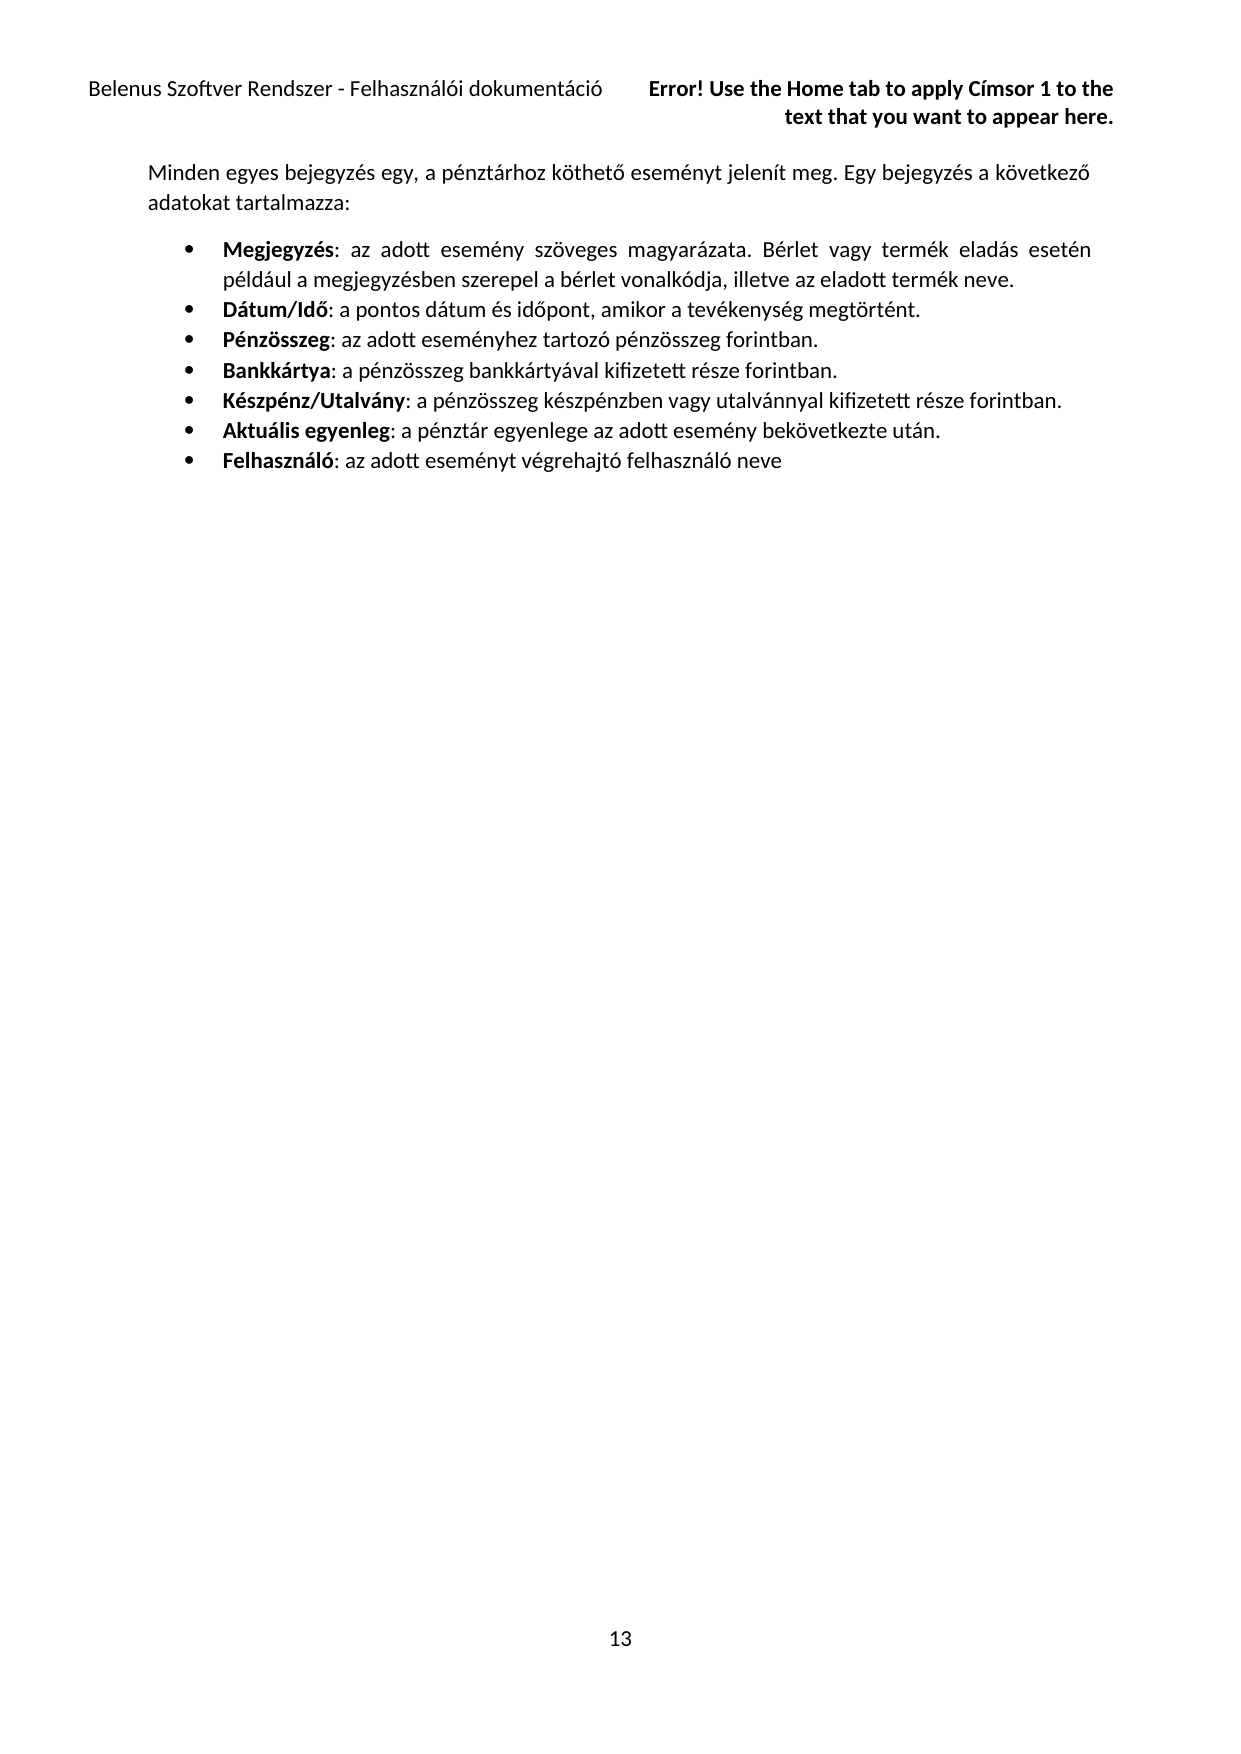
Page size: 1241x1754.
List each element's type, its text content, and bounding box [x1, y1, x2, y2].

list Dátum/Idő: a pontos dátum és időpont, amikor a tevékenység megtörtént. [185, 295, 1093, 323]
text Minden egyes bejegyzés egy, a pénztárhoz köthető eseményt jelenít meg. Egy bejegyzés a következő adatokat tartalmazza: [148, 158, 1093, 216]
list Bankkártya: a pénzösszeg bankkártyával kifizetett része forintban. [185, 356, 1093, 384]
list Pénzösszeg: az adott eseményhez tartozó pénzösszeg forintban. [185, 326, 1093, 353]
list Készpénz/Utalvány: a pénzösszeg készpénzben vagy utalvánnyal kifizetett része forintban. [185, 386, 1093, 414]
list Aktuális egyenleg: a pénztár egyenlege az adott esemény bekövetkezte után. [185, 416, 1093, 444]
list Felhasználó: az adott eseményt végrehajtó felhasználó neve [185, 446, 1093, 474]
list Megjegyzés: az adott esemény szöveges magyarázata. Bérlet vagy termék eladás esetén például a megjegyzésben szerepel a bérlet vonalkódja, illetve az eladott termék neve. [185, 235, 1093, 293]
